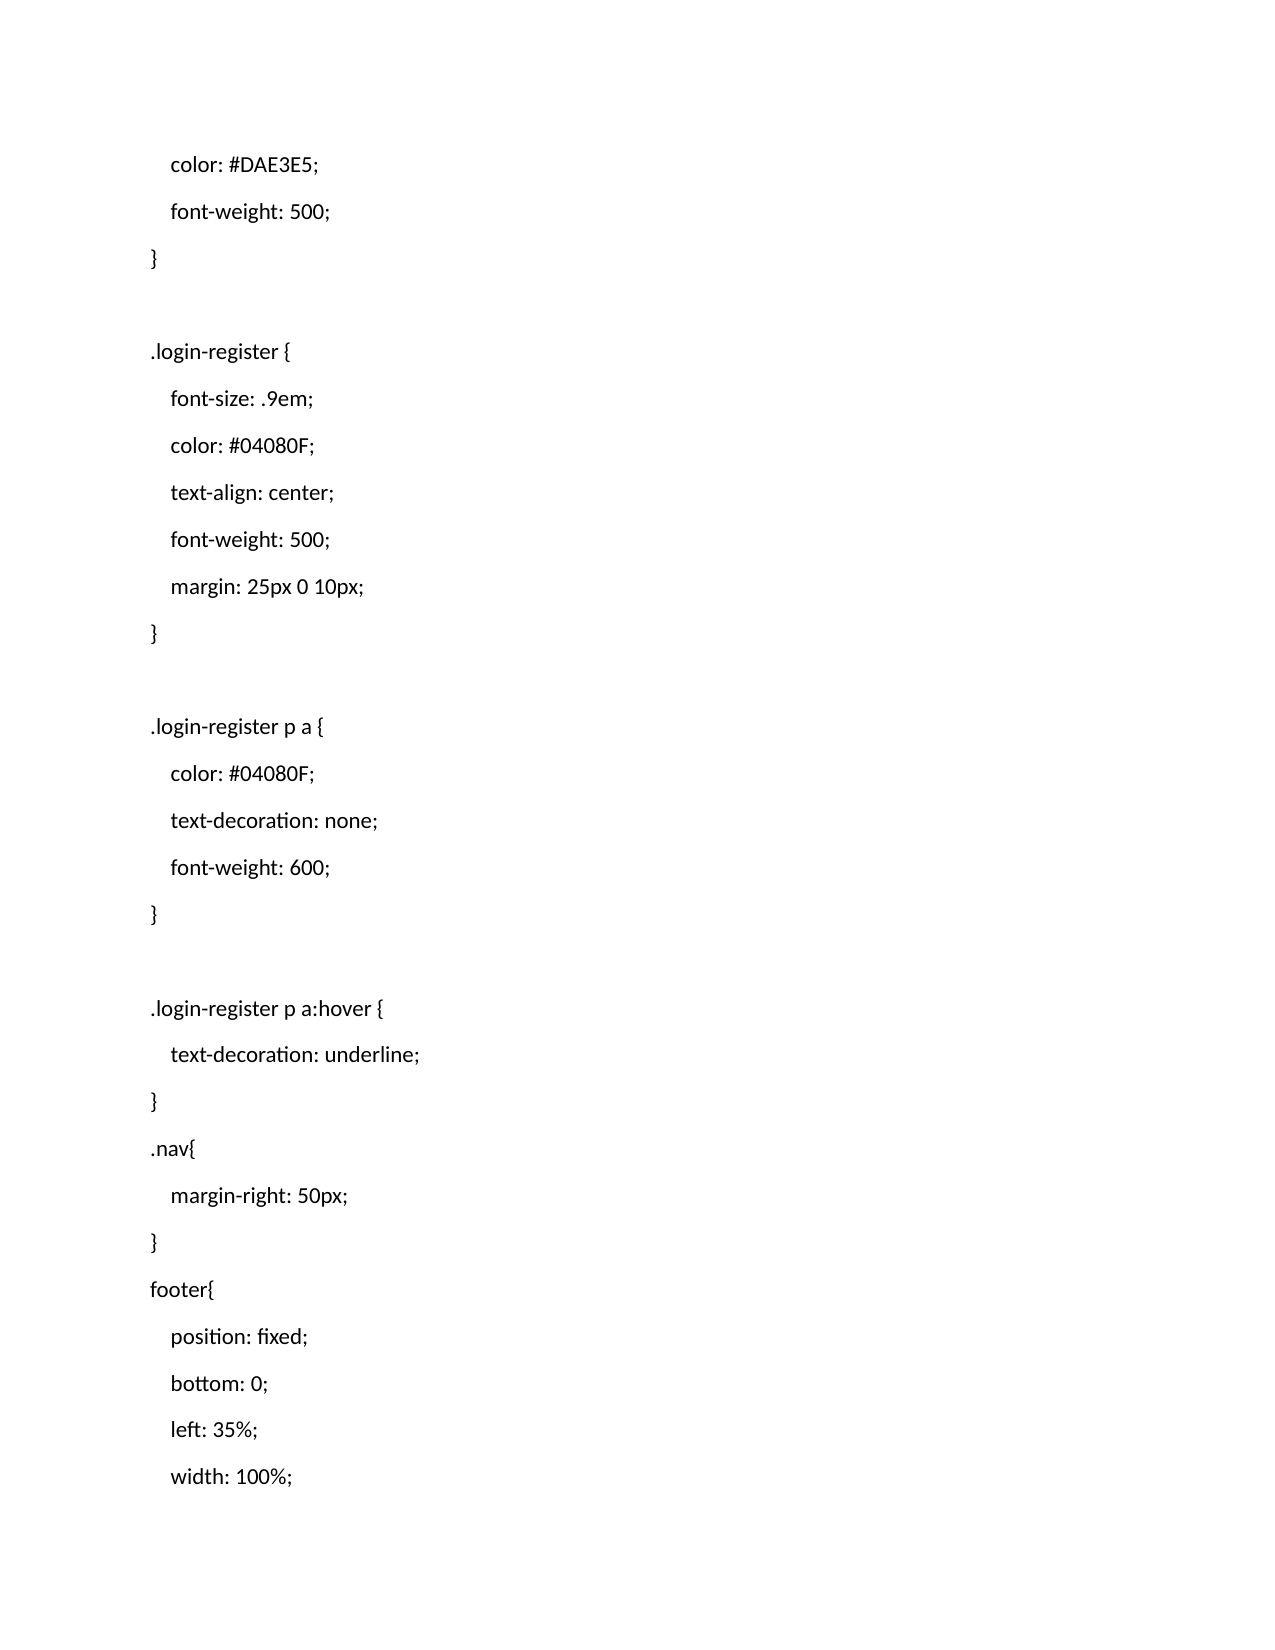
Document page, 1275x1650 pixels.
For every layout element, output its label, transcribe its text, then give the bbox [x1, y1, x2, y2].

text color: #04080F; [150, 759, 1125, 787]
text font-weight: 500; [150, 525, 1125, 553]
text margin: 25px 0 10px; [150, 572, 1125, 600]
text margin-right: 50px; [150, 1181, 1125, 1209]
text .login-register p a { [150, 712, 1125, 741]
text text-decoration: none; [150, 806, 1125, 834]
text text-align: center; [150, 478, 1125, 506]
text footer{ [150, 1275, 1125, 1303]
text .login-register p a:hover { [150, 994, 1125, 1022]
text text-decoration: underline; [150, 1041, 1125, 1069]
text bottom: 0; [150, 1369, 1125, 1397]
text font-size: .9em; [150, 384, 1125, 412]
text } [150, 1087, 1125, 1116]
text } [150, 1228, 1125, 1256]
text .login-register { [150, 337, 1125, 366]
text left: 35%; [150, 1416, 1125, 1444]
text position: fixed; [150, 1322, 1125, 1350]
text } [150, 900, 1125, 928]
text } [150, 619, 1125, 647]
text .nav{ [150, 1134, 1125, 1162]
text } [150, 244, 1125, 272]
text color: #DAE3E5; [150, 150, 1125, 178]
text color: #04080F; [150, 431, 1125, 459]
text font-weight: 500; [150, 197, 1125, 225]
text width: 100%; [150, 1462, 1125, 1491]
text font-weight: 600; [150, 853, 1125, 881]
